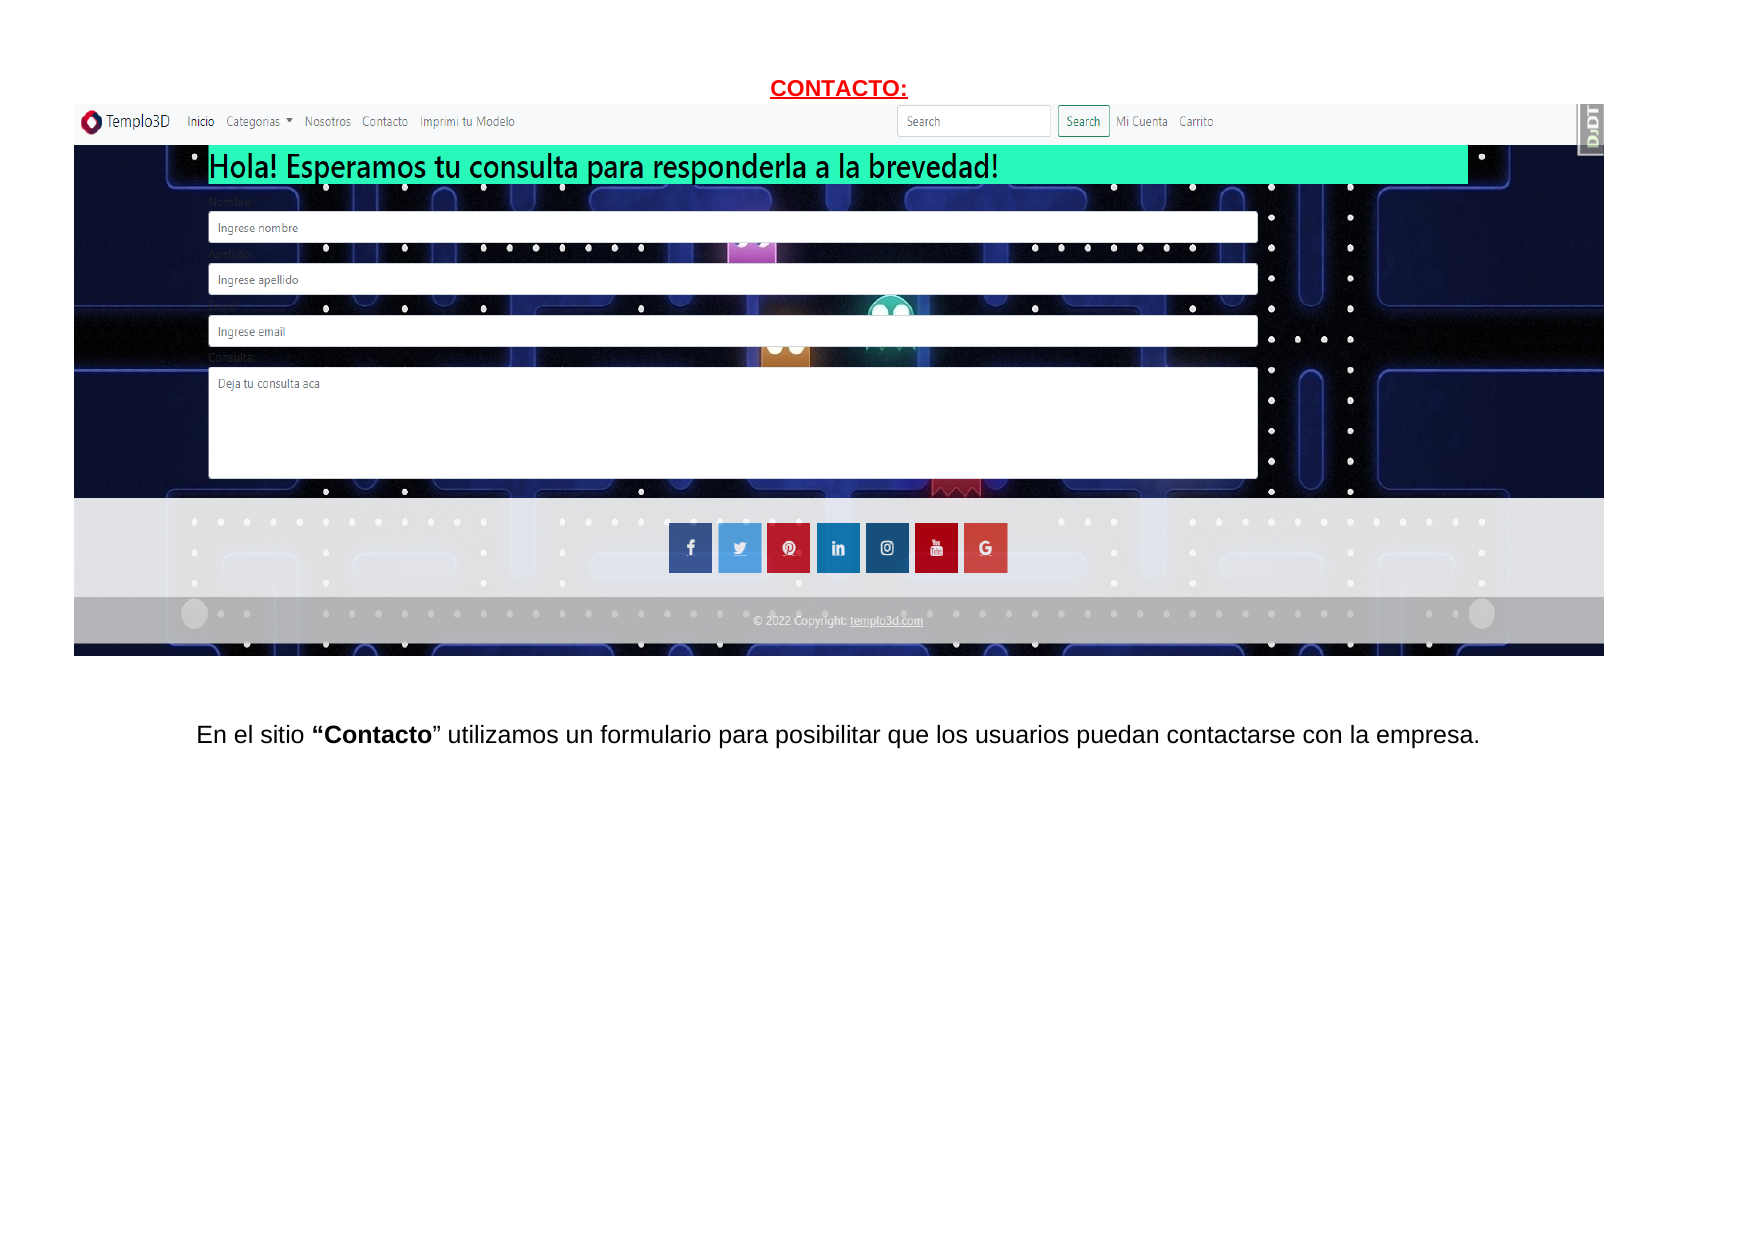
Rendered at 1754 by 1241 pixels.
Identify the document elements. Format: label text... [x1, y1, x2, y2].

text En el sitio “Contacto” utilizamos un formulario para posibilitar que los usuarios puedan contactarse con la empresa. [74, 720, 1604, 749]
text CONTACTO: [74, 74, 1604, 101]
picture [74, 104, 1604, 656]
